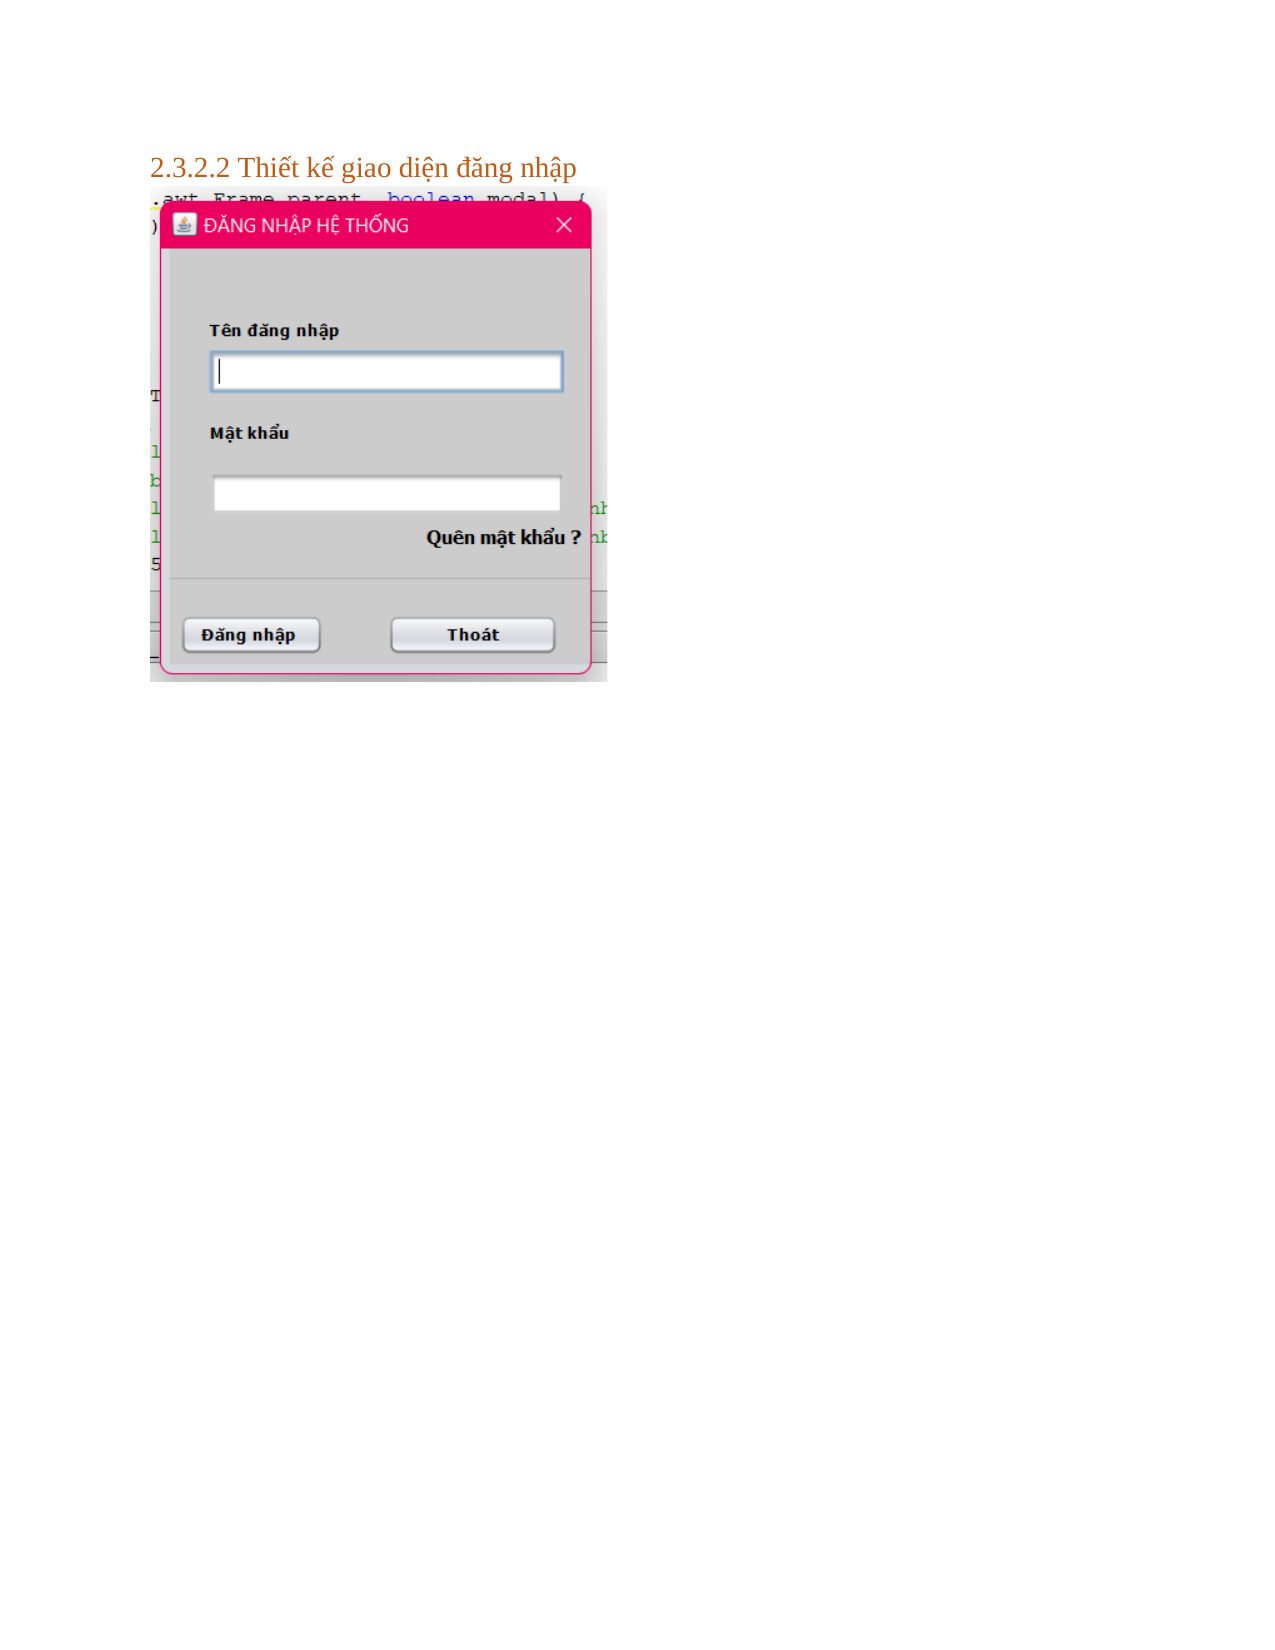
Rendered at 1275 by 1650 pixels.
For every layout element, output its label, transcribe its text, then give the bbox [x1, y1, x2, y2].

picture [150, 186, 608, 682]
subtitle 2.3.2.2 Thiết kế giao diện đăng nhập [150, 150, 1125, 183]
